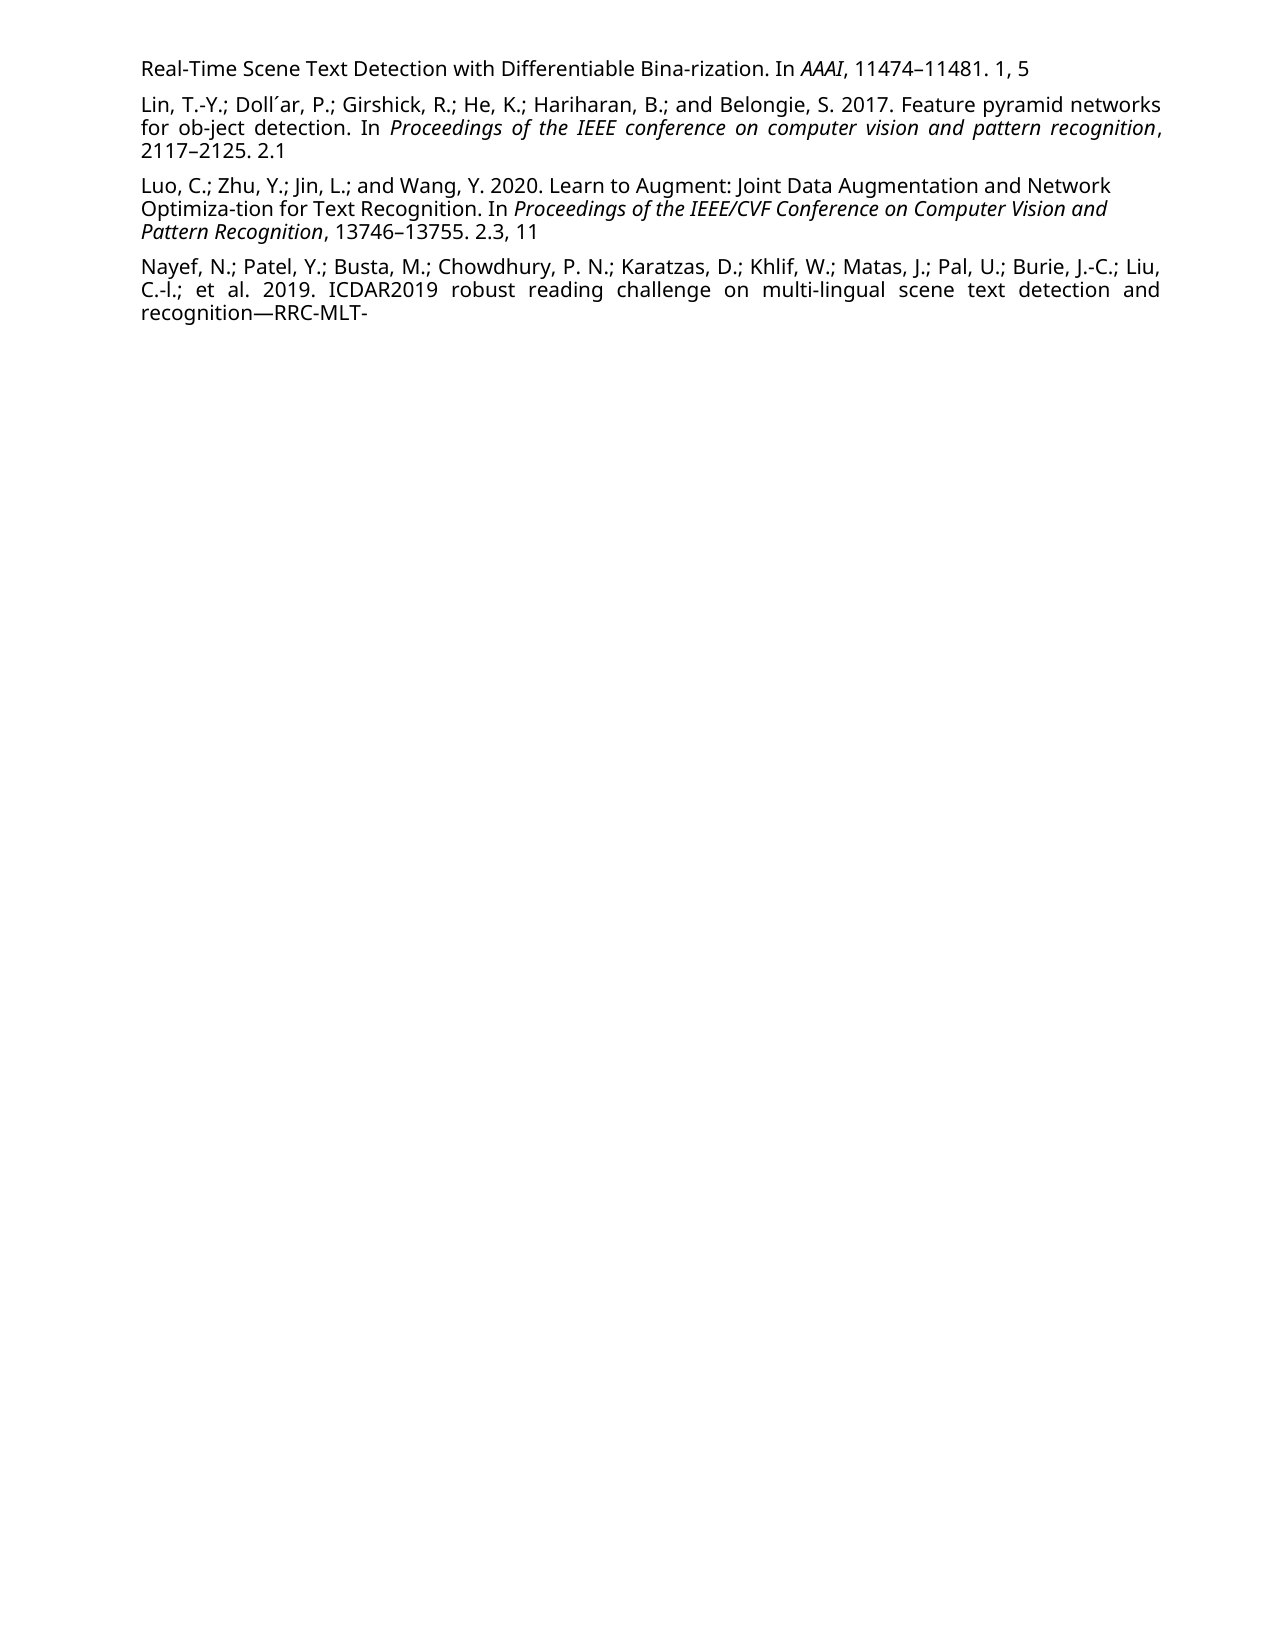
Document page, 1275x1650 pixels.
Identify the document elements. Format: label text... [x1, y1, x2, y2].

text Luo, C.; Zhu, Y.; Jin, L.; and Wang, Y. 2020. Learn to Augment: Joint Data Augmentation and Network Optimiza-tion for Text Recognition. In Proceedings of the IEEE/CVF Conference on Computer Vision and Pattern Recognition, 13746–13755. 2.3, 11 [141, 176, 1164, 244]
text Nayef, N.; Patel, Y.; Busta, M.; Chowdhury, P. N.; Karatzas, D.; Khlif, W.; Matas, J.; Pal, U.; Burie, J.-C.; Liu, C.-l.; et al. 2019. ICDAR2019 robust reading challenge on multi-lingual scene text detection and recognition—RRC-MLT- [141, 256, 1162, 325]
text Real-Time Scene Text Detection with Differentiable Bina-rization. In AAAI, 11474–11481. 1, 5 [141, 58, 1164, 81]
text Lin, T.-Y.; Doll´ar, P.; Girshick, R.; He, K.; Hariharan, B.; and Belongie, S. 2017. Feature pyramid networks for ob-ject detection. In Proceedings of the IEEE conference on computer vision and pattern recognition, 2117–2125. 2.1 [141, 94, 1162, 163]
